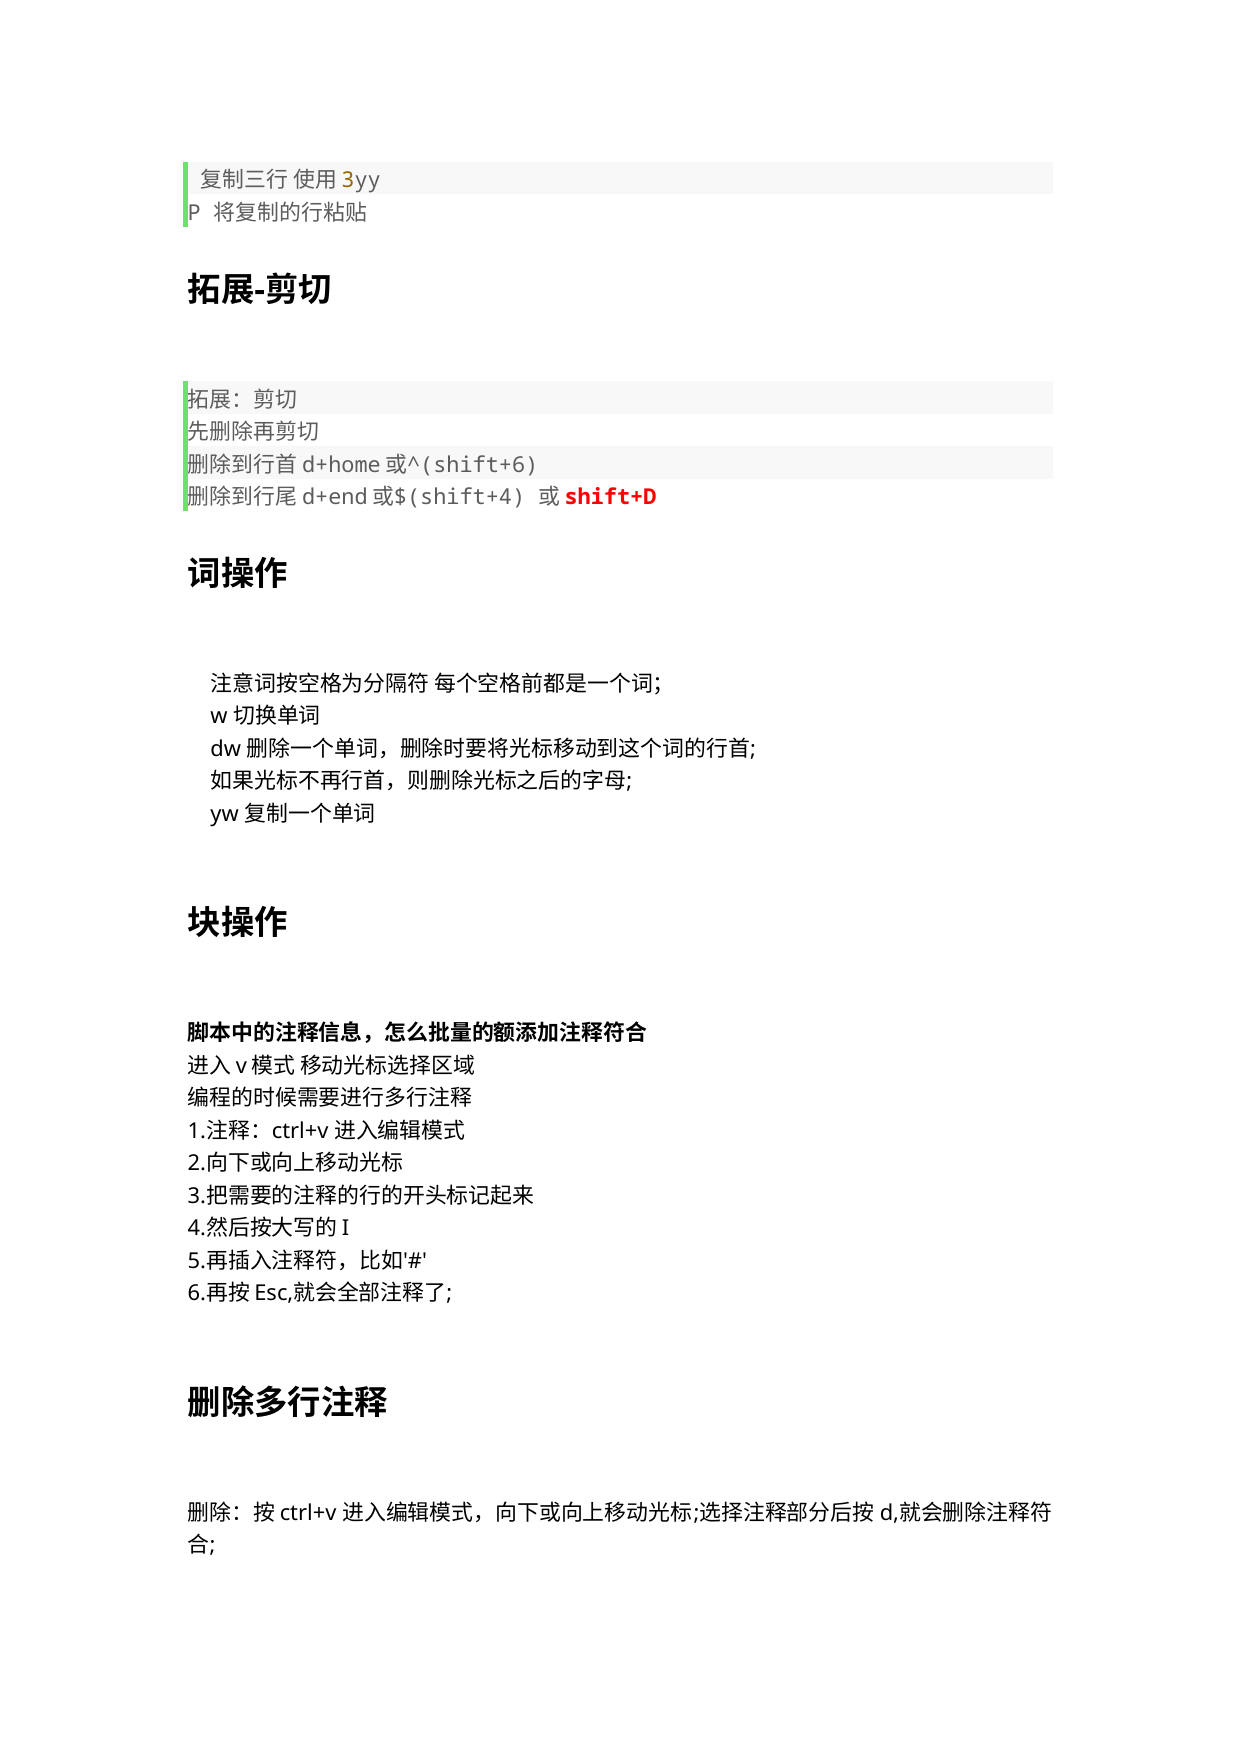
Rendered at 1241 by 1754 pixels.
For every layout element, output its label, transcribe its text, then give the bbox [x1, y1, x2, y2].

subtitle 词操作 [187, 538, 1053, 603]
text 编程的时候需要进行多行注释 [187, 1080, 1053, 1112]
text 4.然后按大写的I [187, 1210, 1053, 1242]
text 注意词按空格为分隔符 每个空格前都是一个词； [187, 666, 1053, 698]
text 脚本中的注释信息，怎么批量的额添加注释符合 [187, 1015, 1053, 1047]
text 3.把需要的注释的行的开头标记起来 [187, 1177, 1053, 1210]
text 先删除再剪切 [188, 414, 1053, 446]
text 拓展：剪切 [188, 381, 1053, 414]
text P 将复制的行粘贴 [188, 194, 1053, 227]
text w 切换单词 [187, 698, 1053, 731]
text 删除到行首 d+home或^(shift+6) [188, 446, 1053, 479]
text 复制三行 使用3yy [188, 162, 1053, 194]
subtitle 块操作 [187, 888, 1053, 953]
subtitle 拓展-剪切 [187, 254, 1053, 319]
text dw 删除一个单词，删除时要将光标移动到这个词的行首; [187, 731, 1053, 763]
text 5.再插入注释符，比如'#' [187, 1242, 1053, 1275]
text 删除：按ctrl+v 进入编辑模式，向下或向上移动光标;选择注释部分后按 d,就会删除注释符合; [187, 1494, 1053, 1559]
text 进入v模式 移动光标选择区域 [187, 1047, 1053, 1080]
text yw 复制一个单词 [187, 796, 1053, 828]
text 2.向下或向上移动光标 [187, 1145, 1053, 1177]
text 如果光标不再行首，则删除光标之后的字母; [187, 763, 1053, 796]
text 删除到行尾 d+end或$(shift+4) 或shift+D [188, 479, 1053, 511]
text 1.注释：ctrl+v 进入编辑模式 [187, 1112, 1053, 1145]
subtitle 删除多行注释 [187, 1367, 1053, 1432]
text 6.再按Esc,就会全部注释了; [187, 1275, 1053, 1307]
